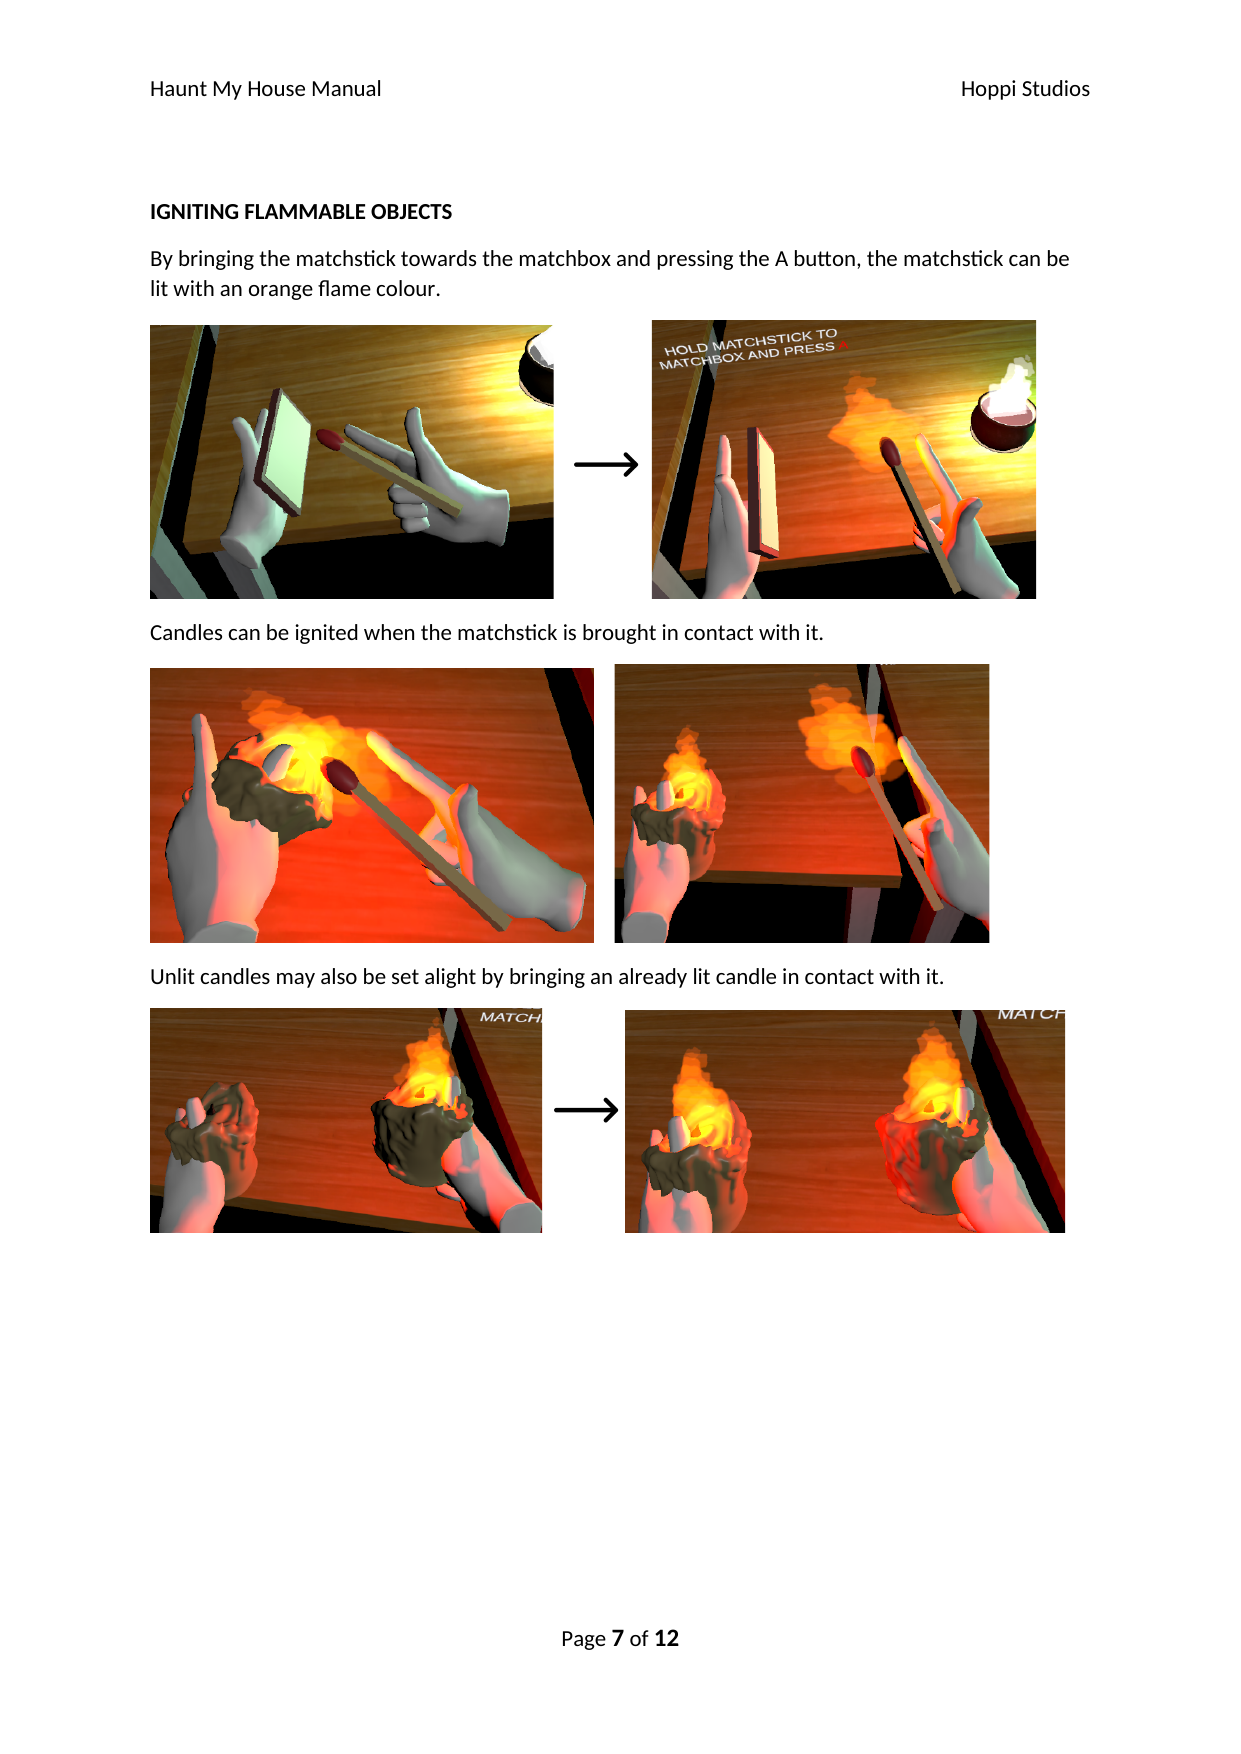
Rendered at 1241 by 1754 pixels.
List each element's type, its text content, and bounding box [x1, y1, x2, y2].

text By bringing the matchstick towards the matchbox and pressing the A button, the matchstick can be lit with an orange flame colour. [150, 244, 1090, 302]
picture [614, 664, 990, 943]
picture [651, 320, 1037, 599]
picture [571, 430, 641, 499]
picture [551, 1075, 621, 1145]
text IGNITING FLAMMABLE OBJECTS [150, 197, 1090, 225]
text Candles can be ignited when the matchstick is brought in contact with it. [150, 618, 1090, 646]
text Unlit candles may also be set alight by bringing an already lit candle in contact with it. [150, 962, 1090, 990]
picture [625, 1010, 1065, 1233]
picture [150, 668, 594, 943]
picture [150, 325, 554, 599]
picture [150, 1008, 543, 1233]
